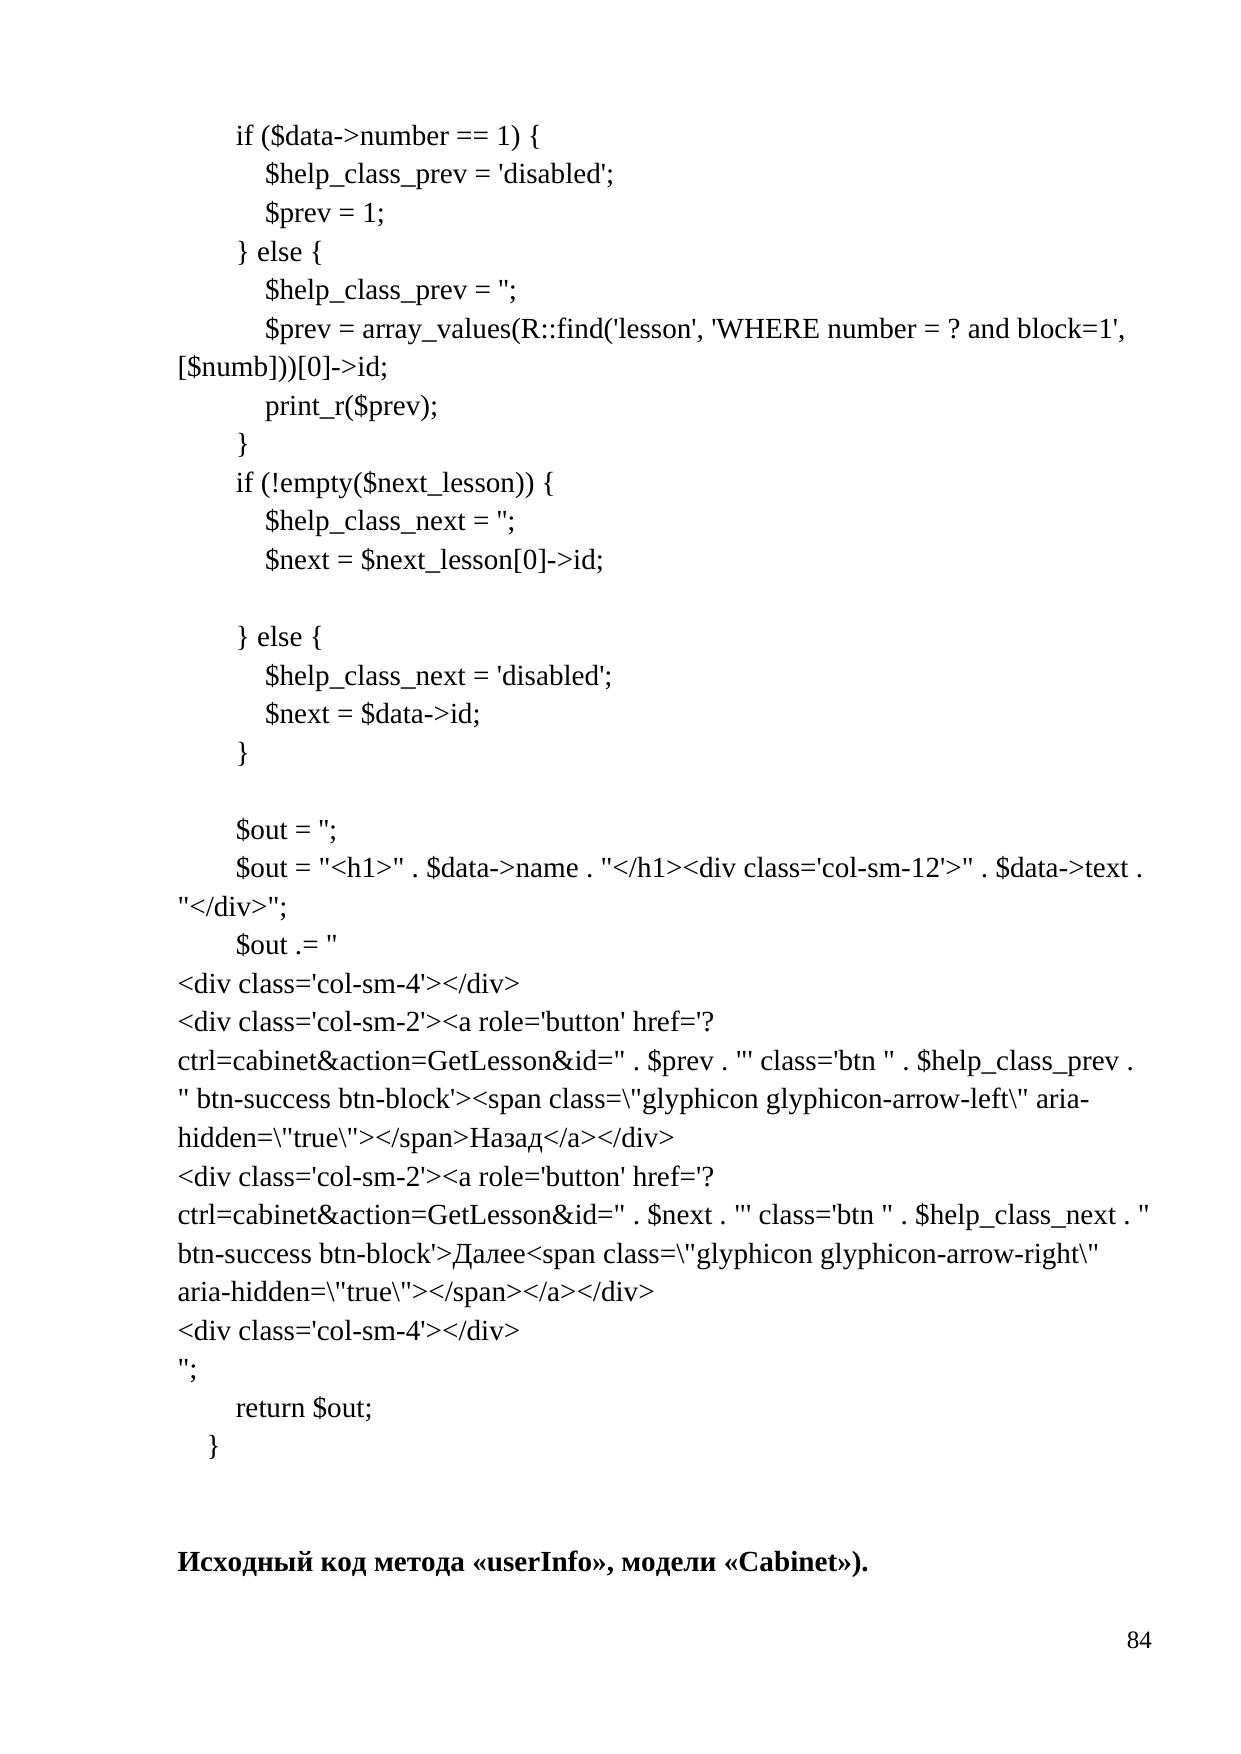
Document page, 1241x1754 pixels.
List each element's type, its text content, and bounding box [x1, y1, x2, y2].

list Исходный код метода «userInfo», модели «Cabinet»). [177, 1544, 1152, 1578]
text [177, 118, 1152, 1462]
